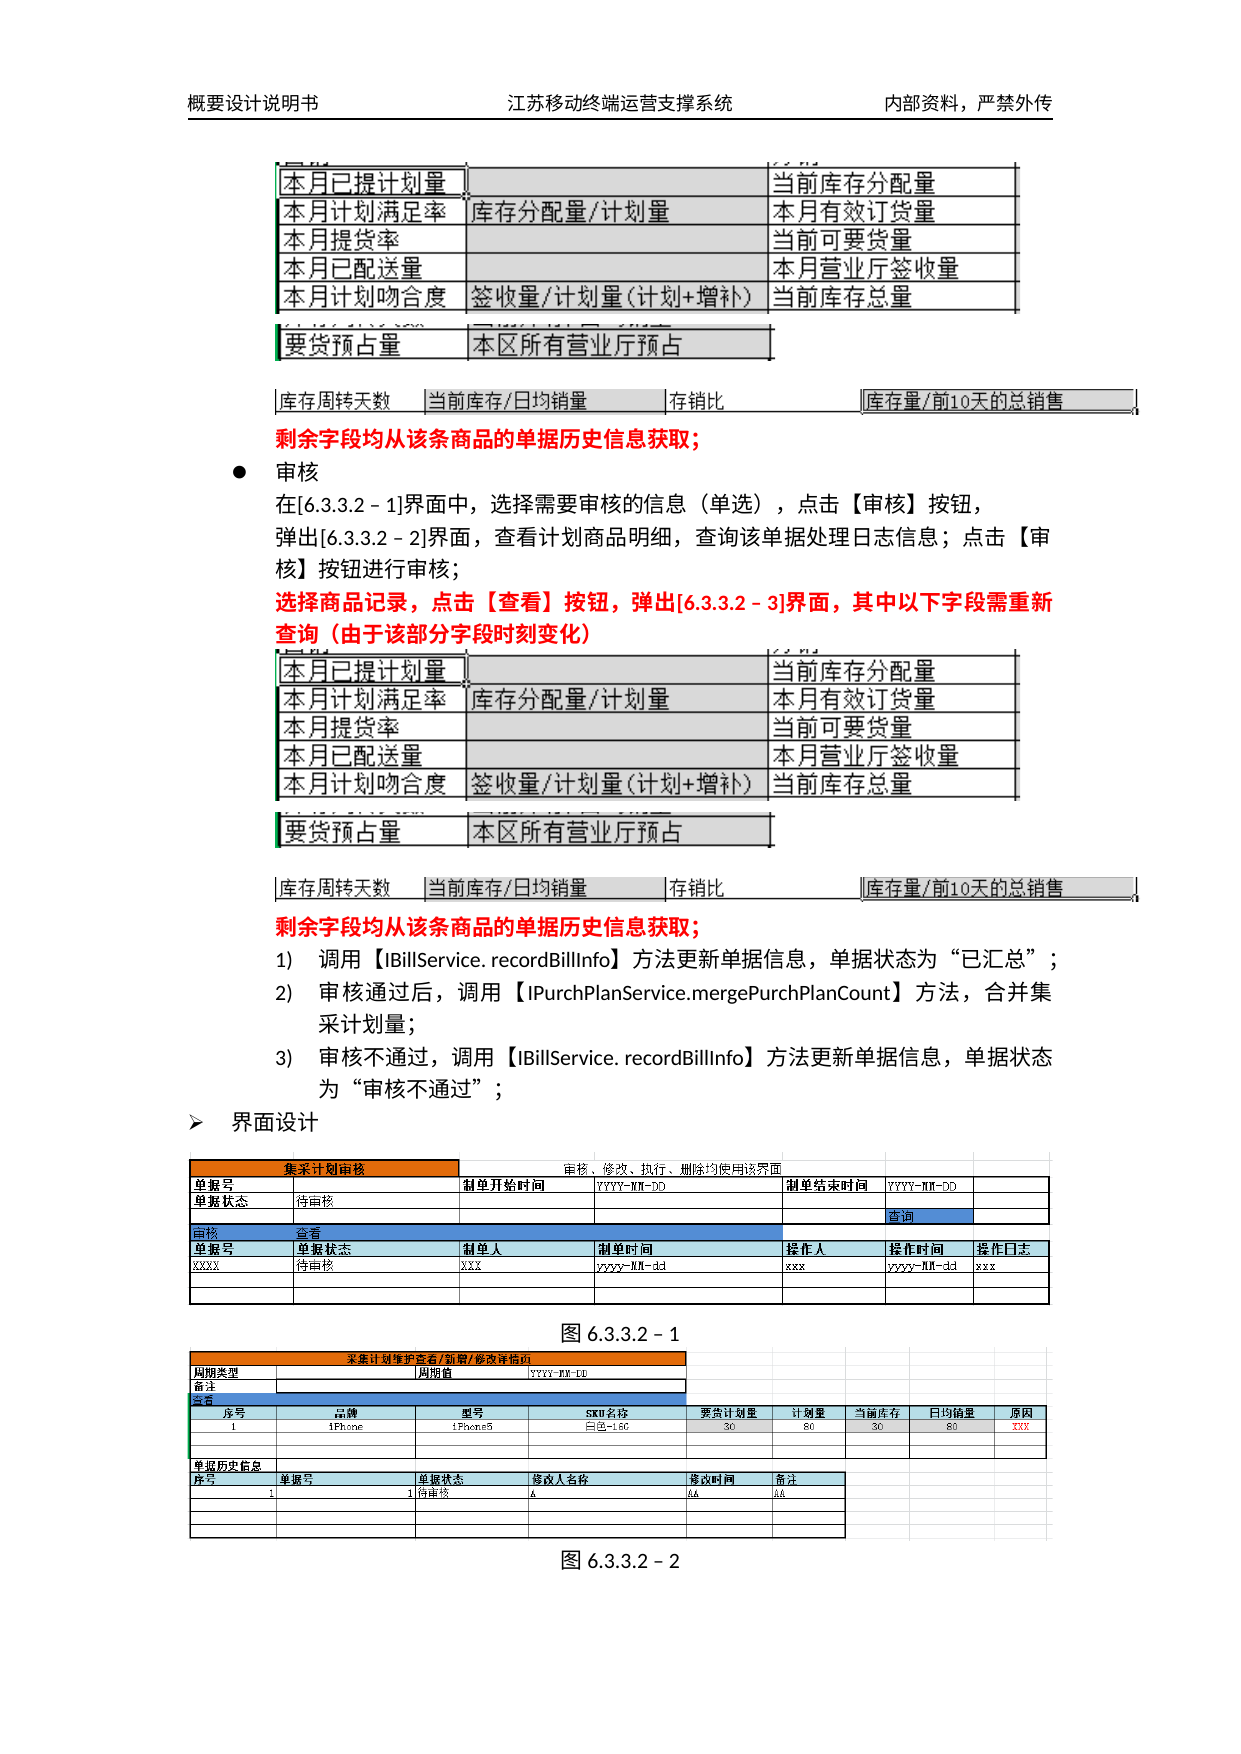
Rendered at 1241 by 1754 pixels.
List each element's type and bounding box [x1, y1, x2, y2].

picture [275, 649, 1021, 801]
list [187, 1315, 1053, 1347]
picture [187, 1347, 1053, 1541]
picture [275, 812, 775, 848]
picture [275, 389, 1141, 415]
picture [275, 324, 775, 361]
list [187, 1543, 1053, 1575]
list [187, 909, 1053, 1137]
picture [275, 877, 1141, 902]
picture [187, 1152, 1053, 1306]
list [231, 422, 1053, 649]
picture [275, 162, 1021, 314]
